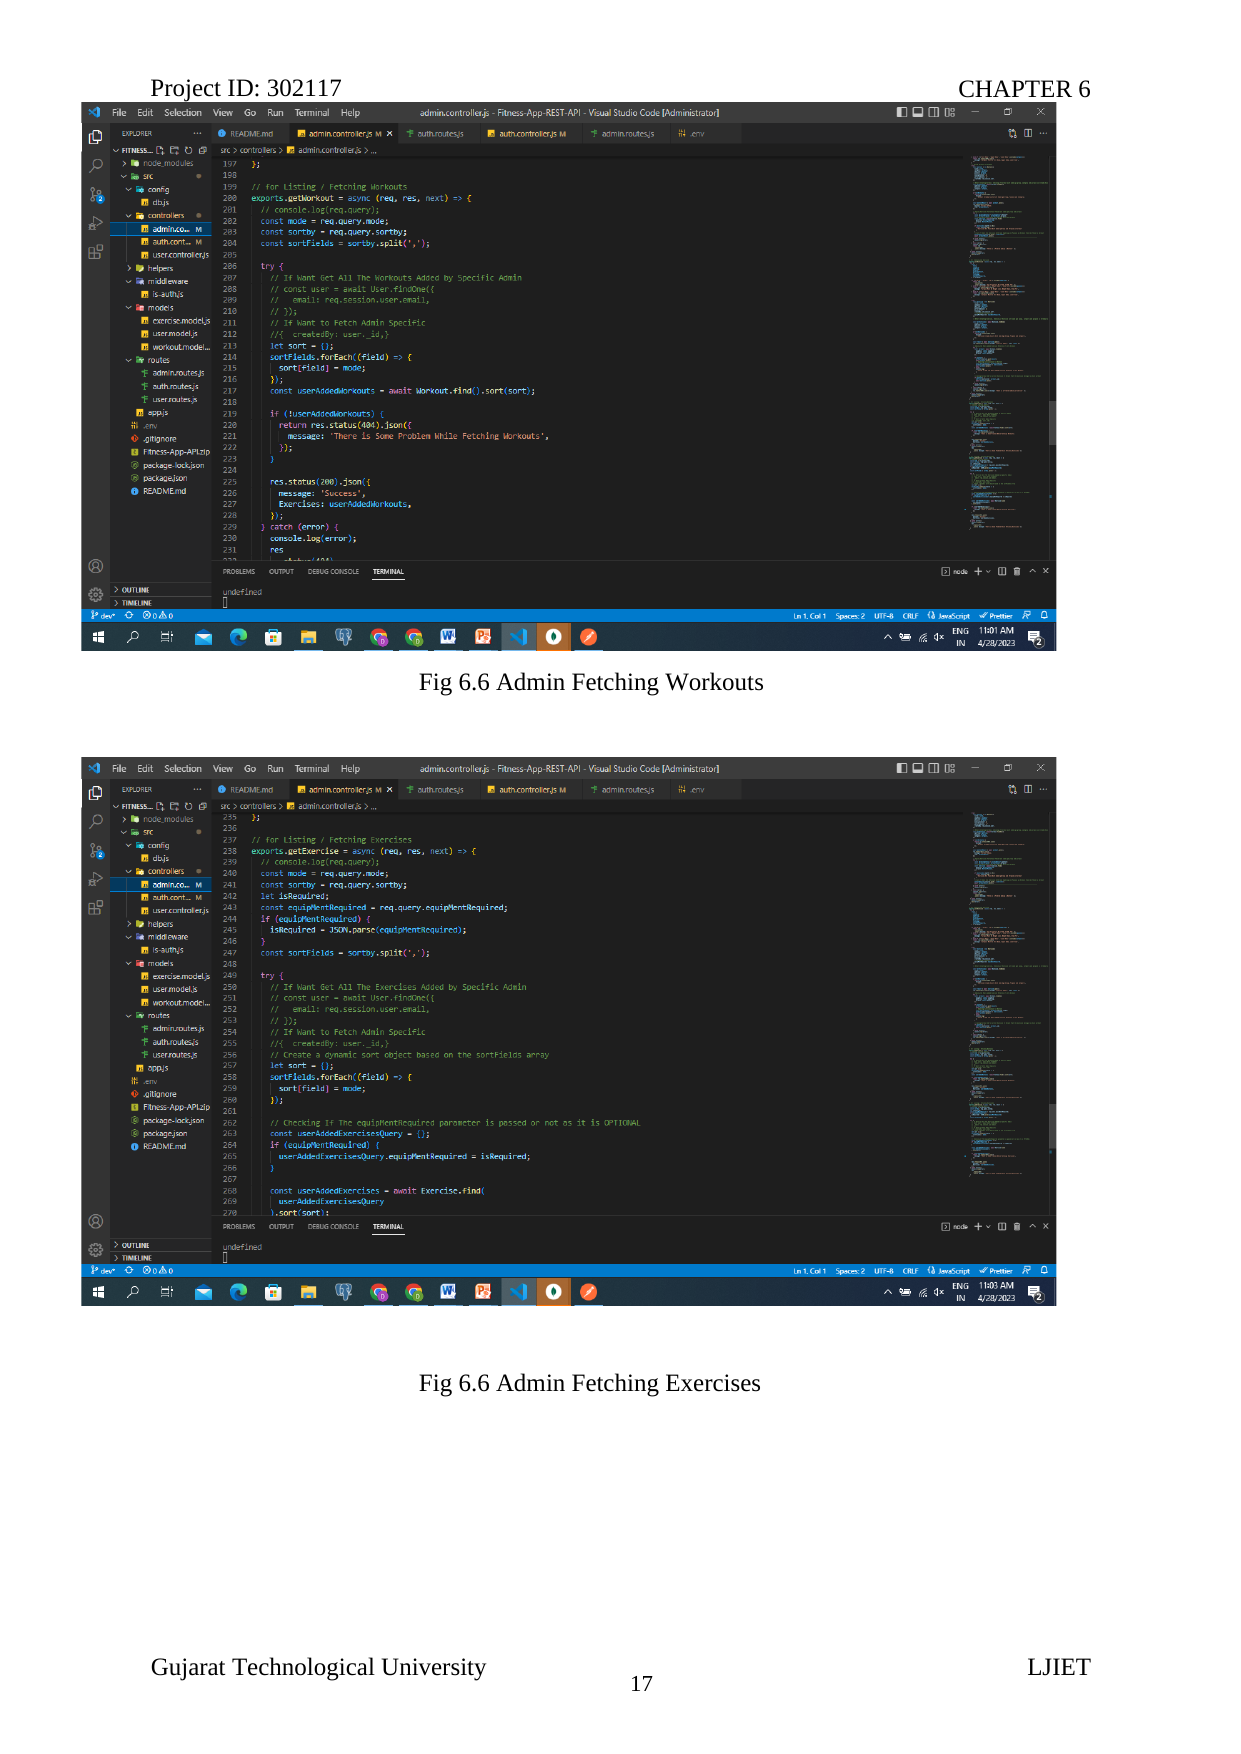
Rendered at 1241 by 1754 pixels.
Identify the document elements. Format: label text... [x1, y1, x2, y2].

text Fig 6.6 Admin Fetching Workouts [81, 667, 969, 696]
picture [81, 757, 1057, 1306]
text Fig 6.6 Admin Fetching Exercises [81, 1368, 969, 1397]
picture [81, 102, 1057, 651]
